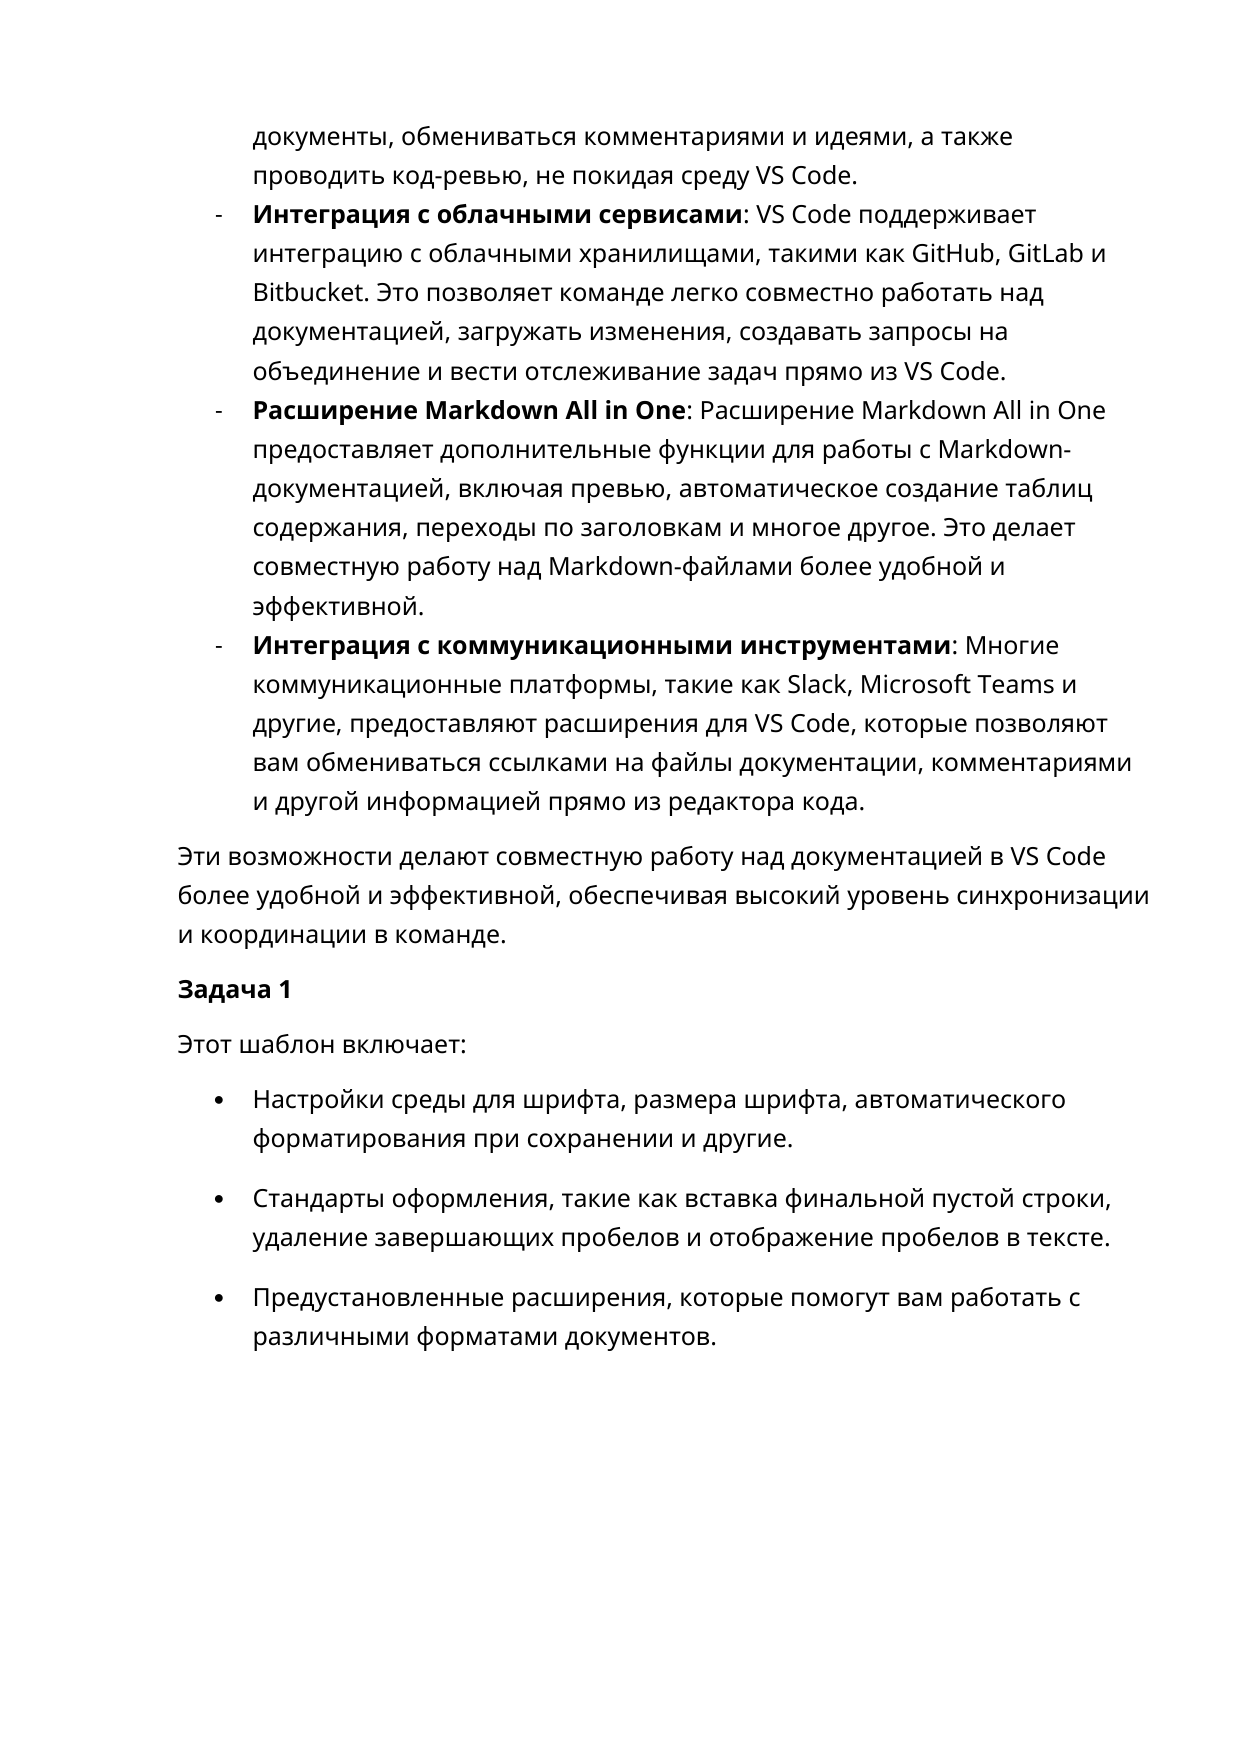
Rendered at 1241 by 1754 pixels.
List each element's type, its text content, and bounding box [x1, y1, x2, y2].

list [215, 118, 1152, 191]
text Задача 1 [177, 972, 1152, 1006]
text Эти возможности делают совместную работу над документацией в VS Code более удобной и эффективной, обеспечивая высокий уровень синхронизации и координации в команде. [177, 839, 1152, 951]
list Интеграция с коммуникационными инструментами: Многие коммуникационные платформы, такие как Slack, Microsoft Teams и другие, предоставляют расширения для VS Code, которые позволяют вам обмениваться ссылками на файлы документации, комментариями и другой информацией прямо из редактора кода. [215, 627, 1152, 818]
list Стандарты оформления, такие как вставка финальной пустой строки, удаление завершающих пробелов и отображение пробелов в тексте. [215, 1181, 1152, 1254]
list Интеграция с облачными сервисами: VS Code поддерживает интеграцию с облачными хранилищами, такими как GitHub, GitLab и Bitbucket. Это позволяет команде легко совместно работать над документацией, загружать изменения, создавать запросы на объединение и вести отслеживание задач прямо из VS Code. [215, 196, 1152, 387]
text Этот шаблон включает: [177, 1027, 1152, 1061]
list Предустановленные расширения, которые помогут вам работать с различными форматами документов. [215, 1280, 1152, 1353]
list Расширение Markdown All in One: Расширение Markdown All in One предоставляет дополнительные функции для работы с Markdown-документацией, включая превью, автоматическое создание таблиц содержания, переходы по заголовкам и многое другое. Это делает совместную работу над Markdown-файлами более удобной и эффективной. [215, 392, 1152, 622]
list Настройки среды для шрифта, размера шрифта, автоматического форматирования при сохранении и другие. [215, 1081, 1152, 1155]
